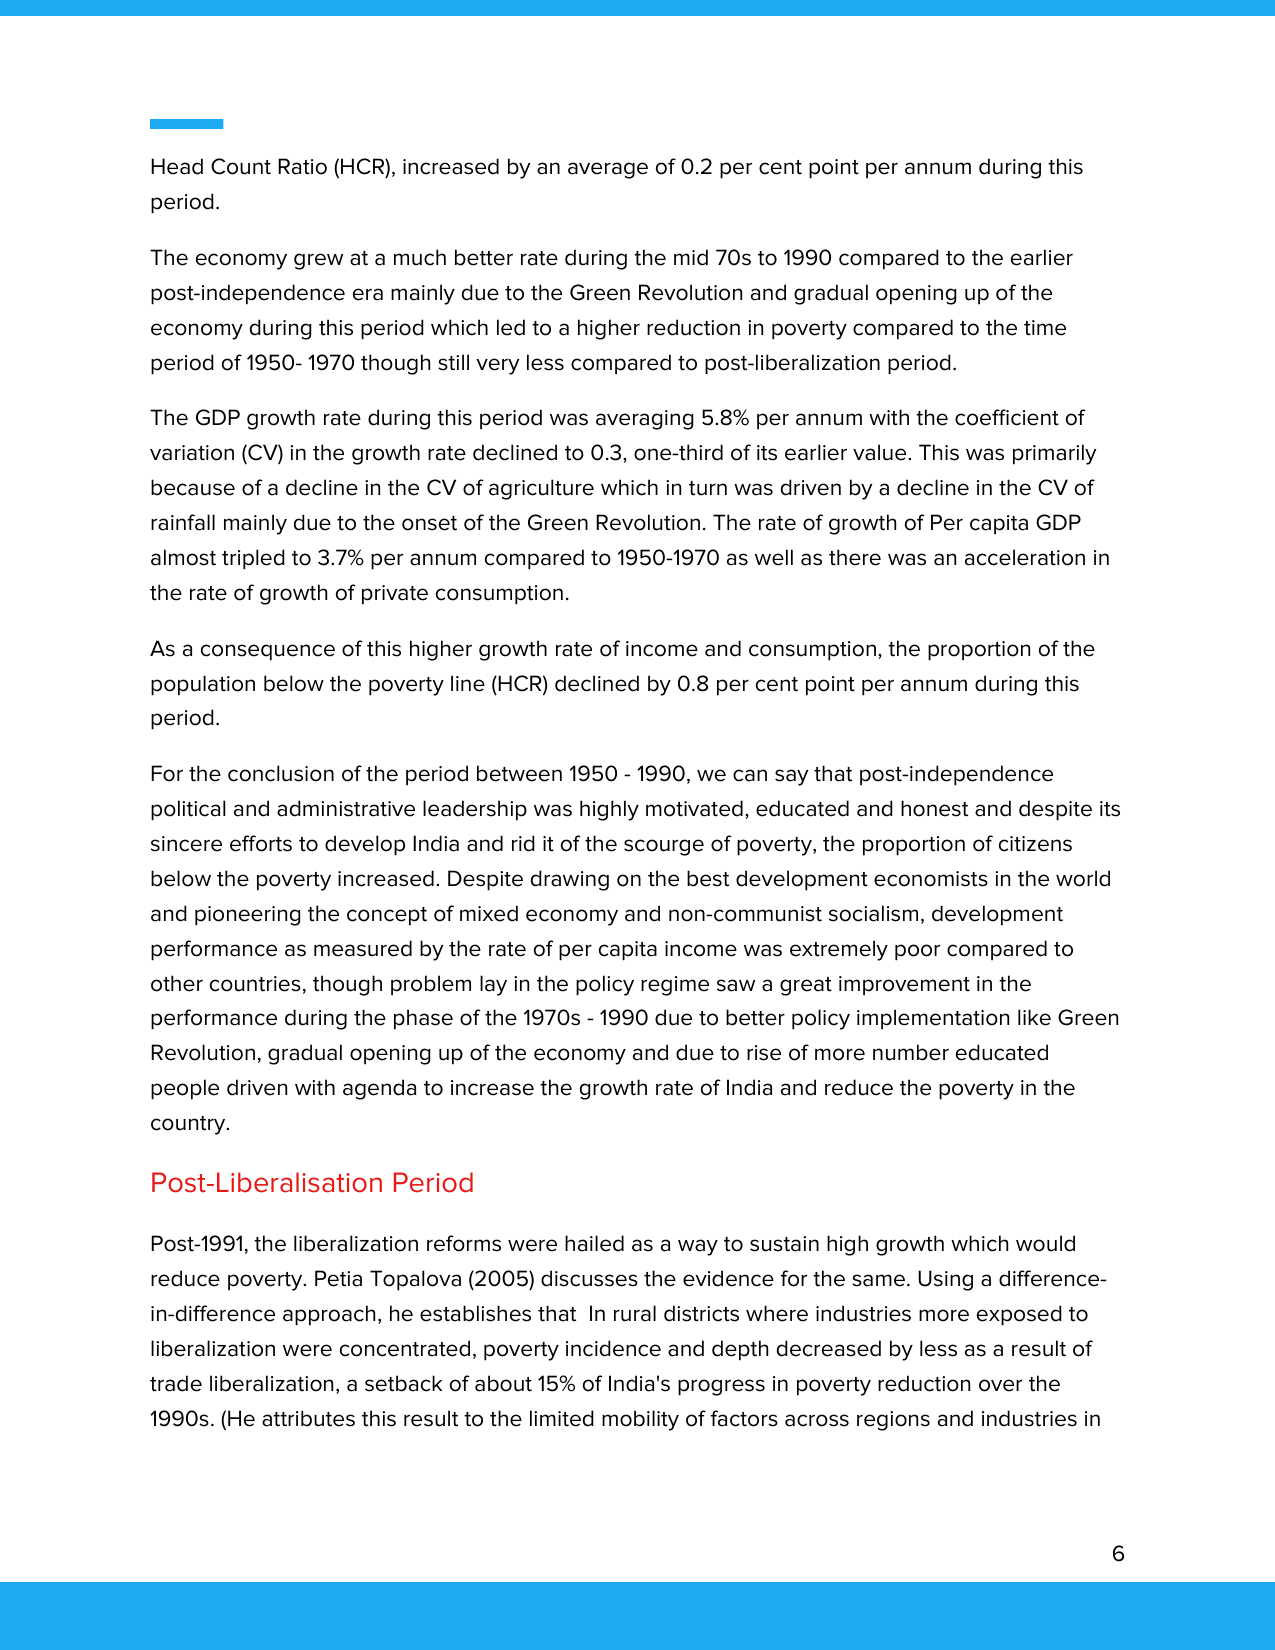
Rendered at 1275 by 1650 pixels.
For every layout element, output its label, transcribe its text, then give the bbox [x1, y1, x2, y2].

text The economy grew at a much better rate during the mid 70s to 1990 compared to the earlier post-independence era mainly due to the Green Revolution and gradual opening up of the economy during this period which led to a higher reduction in poverty compared to the time period of 1950- 1970 though still very less compared to post-liberalization period. [150, 244, 1125, 377]
subtitle Post-Liberalisation Period [150, 1165, 1125, 1201]
text For the conclusion of the period between 1950 - 1990, we can say that post-independence political and administrative leadership was highly motivated, educated and honest and despite its sincere efforts to develop India and rid it of the scourge of poverty, the proportion of citizens below the poverty increased. Despite drawing on the best development economists in the world and pioneering the concept of mixed economy and non-communist socialism, development performance as measured by the rate of per capita income was extremely poor compared to other countries, though problem lay in the policy regime saw a great improvement in the performance during the phase of the 1970s - 1990 due to better policy implementation like Green Revolution, gradual opening up of the economy and due to rise of more number educated people driven with agenda to increase the growth rate of India and reduce the poverty in the country. [150, 761, 1125, 1137]
picture [0, 1582, 1275, 1650]
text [150, 1230, 1125, 1433]
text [150, 154, 1125, 217]
picture [0, 0, 1275, 16]
picture [150, 119, 224, 129]
text The GDP growth rate during this period was averaging 5.8% per annum with the coefficient of variation (CV) in the growth rate declined to 0.3, one-third of its earlier value. This was primarily because of a decline in the CV of agriculture which in turn was driven by a decline in the CV of rainfall mainly due to the onset of the Green Revolution. The rate of growth of Per capita GDP almost tripled to 3.7% per annum compared to 1950-1970 as well as there was an acceleration in the rate of growth of private consumption. [150, 405, 1125, 607]
text As a consequence of this higher growth rate of income and consumption, the proportion of the population below the poverty line (HCR) declined by 0.8 per cent point per annum during this period. [150, 635, 1125, 733]
